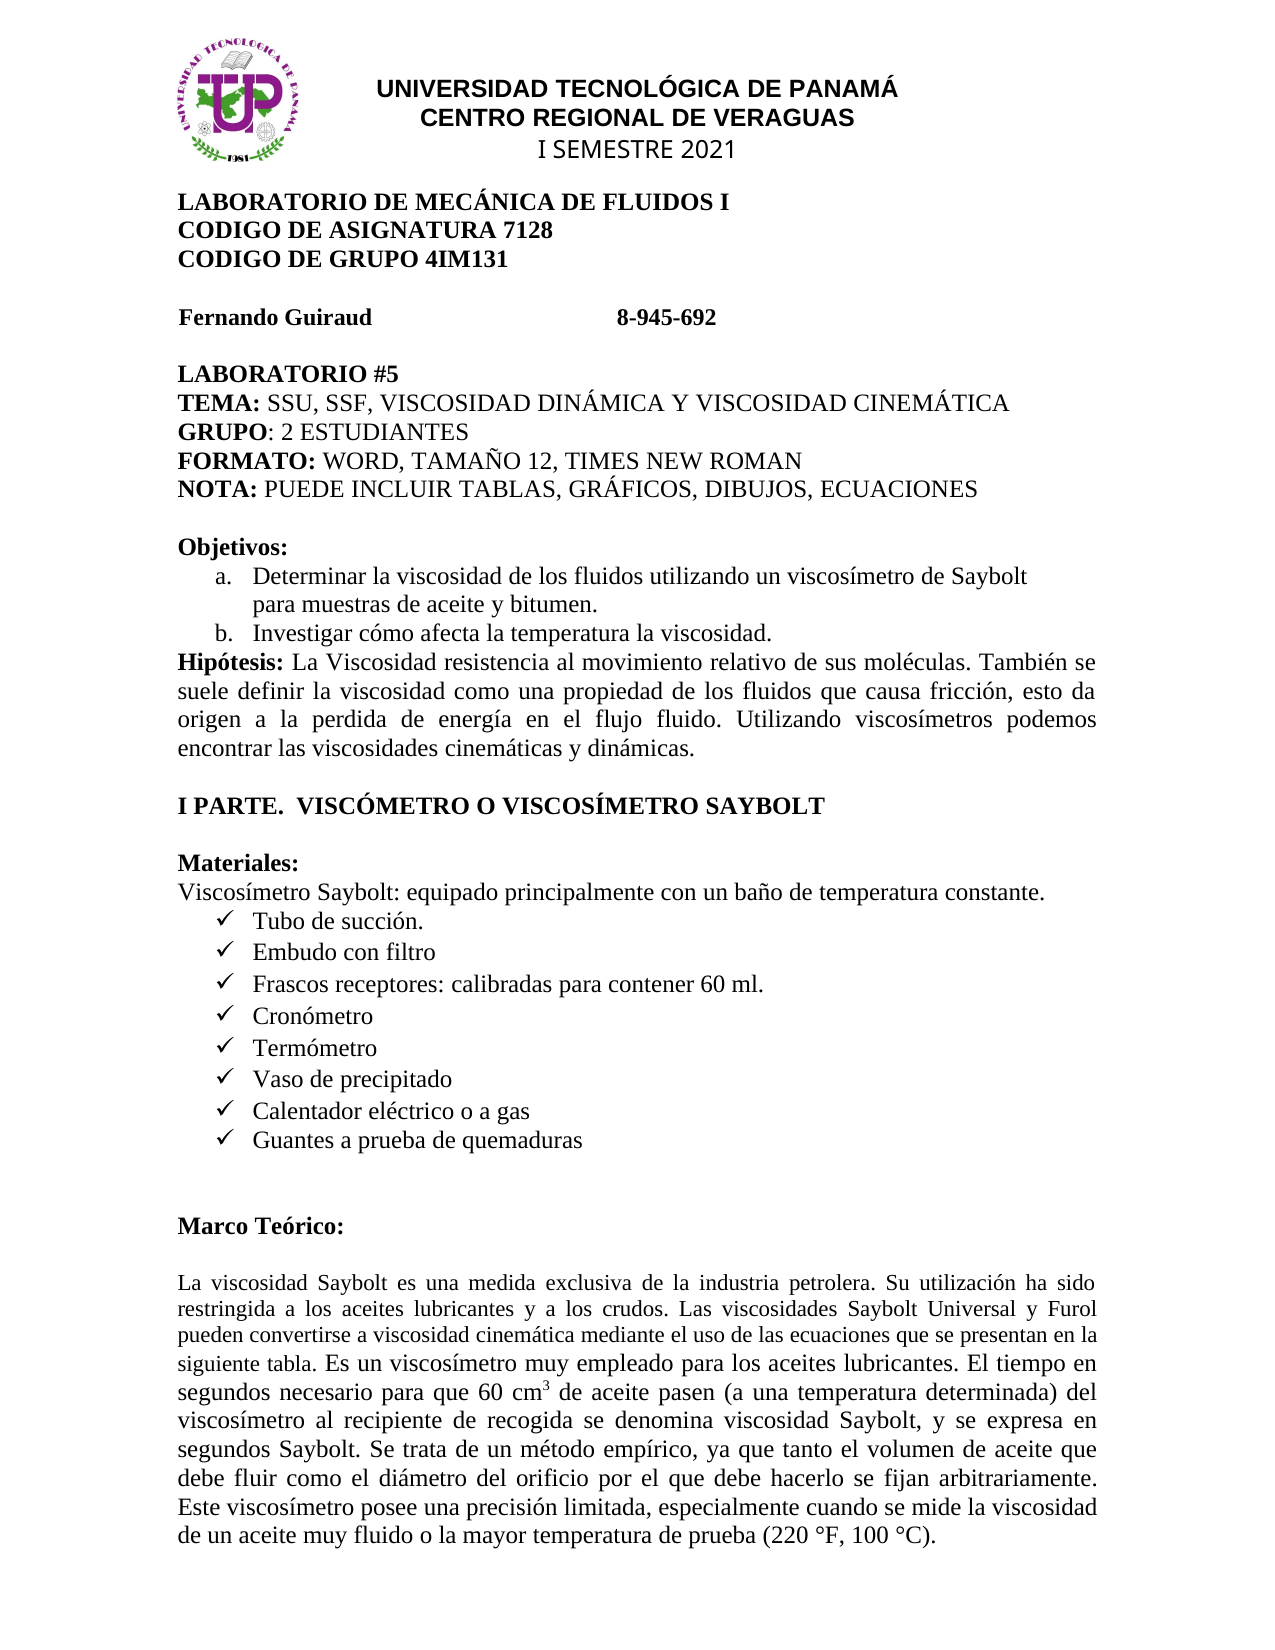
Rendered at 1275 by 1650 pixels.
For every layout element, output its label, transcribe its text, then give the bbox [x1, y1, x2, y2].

text Hipótesis: La Viscosidad resistencia al movimiento relativo de sus moléculas. También se suele definir la viscosidad como una propiedad de los fluidos que causa fricción, esto da origen a la perdida de energía en el flujo fluido. Utilizando viscosímetros podemos encontrar las viscosidades cinemáticas y dinámicas. [177, 647, 1097, 762]
picture [177, 38, 299, 162]
subtitle LABORATORIO DE MECÁNICA DE FLUIDOS I CODIGO DE ASIGNATURA 7128 [177, 187, 730, 244]
text Viscosímetro Saybolt: equipado principalmente con un baño de temperatura constante. [177, 877, 1144, 906]
subtitle LABORATORIO #5 [177, 359, 1144, 388]
list Calentador eléctrico o a gas [214, 1096, 1144, 1125]
list Frascos receptores: calibradas para contener 60 ml. [214, 969, 1144, 998]
text Fernando Guiraud 8-945-692 [167, 303, 1144, 331]
text Materiales: [177, 848, 1144, 877]
text NOTA: PUEDE INCLUIR TABLAS, GRÁFICOS, DIBUJOS, ECUACIONES [177, 474, 1144, 503]
subtitle Objetivos: [177, 532, 1144, 561]
text CODIGO DE GRUPO 4IM131 [177, 244, 1144, 273]
list Termómetro [214, 1033, 1144, 1062]
list Determinar la viscosidad de los fluidos utilizando un viscosímetro de Saybolt para muestras de aceite y bitumen. [215, 561, 1076, 618]
list Cronómetro [214, 1001, 1144, 1030]
text FORMATO: WORD, TAMAÑO 12, TIMES NEW ROMAN [177, 446, 1144, 474]
list Investigar cómo afecta la temperatura la viscosidad. [214, 618, 1144, 647]
list Vaso de precipitado [214, 1064, 1144, 1093]
list Tubo de succión. [214, 906, 1144, 934]
text TEMA: SSU, SSF, VISCOSIDAD DINÁMICA Y VISCOSIDAD CINEMÁTICA [177, 388, 1144, 417]
list Embudo con filtro [214, 937, 1144, 966]
subtitle I PARTE. VISCÓMETRO O VISCOSÍMETRO SAYBOLT [177, 791, 1144, 819]
text GRUPO: 2 ESTUDIANTES [177, 417, 1144, 446]
subtitle Marco Teórico: [177, 1211, 1144, 1240]
list Guantes a prueba de quemaduras [214, 1125, 1144, 1154]
text La viscosidad Saybolt es una medida exclusiva de la industria petrolera. Su utilización ha sido restringida a los aceites lubricantes y a los crudos. Las viscosidades Saybolt Universal y Furol pueden convertirse a viscosidad cinemática mediante el uso de las ecuaciones que se presentan en la siguiente tabla. Es un viscosímetro muy empleado para los aceites lubricantes. El tiempo en segundos necesario para que 60 cm3 de aceite pasen (a una temperatura determinada) del viscosímetro al recipiente de recogida se denomina viscosidad Saybolt, y se expresa en segundos Saybolt. Se trata de un método empírico, ya que tanto el volumen de aceite que debe fluir como el diámetro del orificio por el que debe hacerlo se fijan arbitrariamente. Este viscosímetro posee una precisión limitada, especialmente cuando se mide la viscosidad de un aceite muy fluido o la mayor temperatura de prueba (220 °F, 100 °C). [177, 1269, 1098, 1549]
